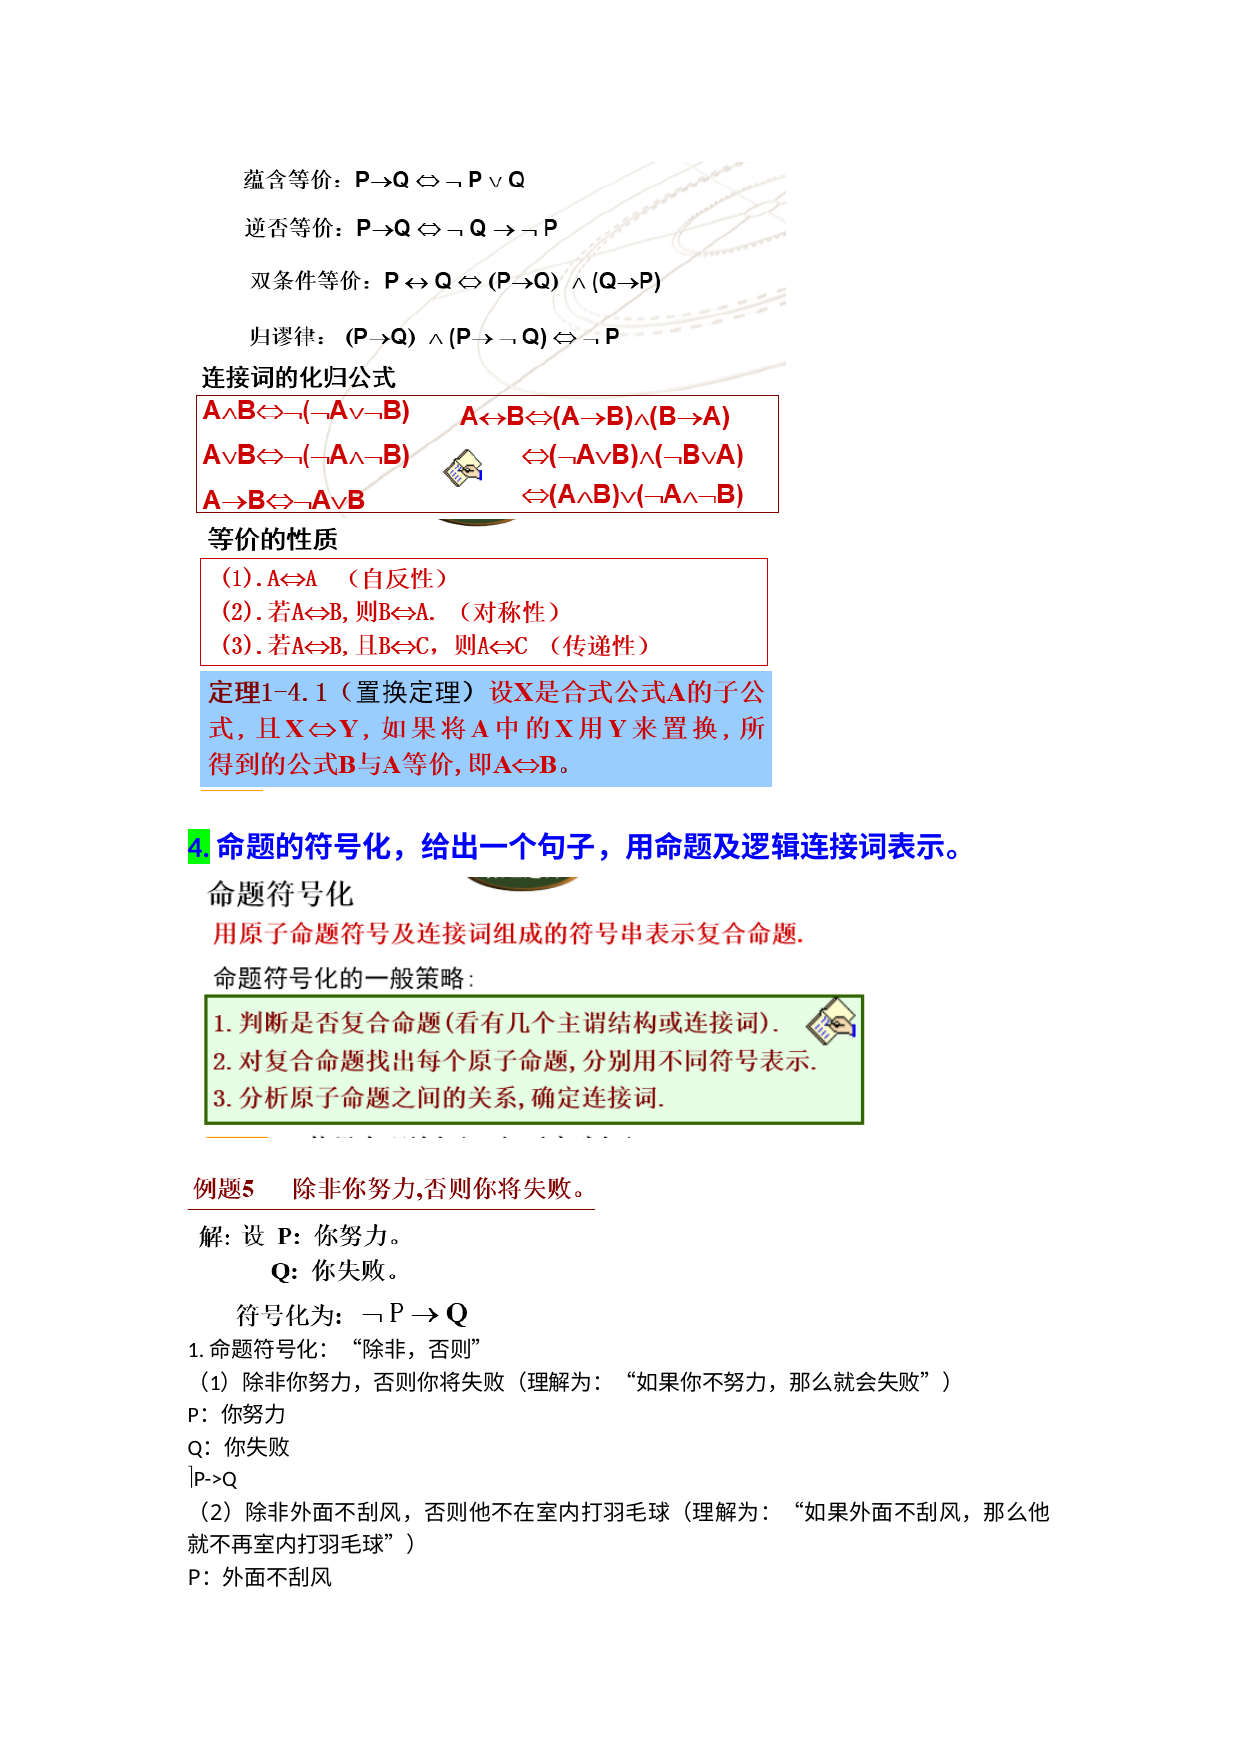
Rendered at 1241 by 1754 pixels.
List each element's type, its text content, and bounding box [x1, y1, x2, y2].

text P：你努力 [187, 1397, 1053, 1429]
text Q：你失败 [187, 1429, 1053, 1462]
picture [187, 877, 874, 1138]
text （1）除非你努力，否则你将失败（理解为：“如果你不努力，那么就会失败”） [187, 1364, 1053, 1397]
picture [187, 162, 786, 791]
text 4. 命题的符号化，给出一个句子，用命题及逻辑连接词表示。 [187, 812, 1053, 877]
text （2）除非外面不刮风，否则他不在室内打羽毛球（理解为：“如果外面不刮风，那么他就不再室内打羽毛球”） [187, 1494, 1053, 1559]
picture [187, 1169, 596, 1329]
text P->Q [187, 1462, 1053, 1494]
text 1. 命题符号化：“除非，否则” [187, 1332, 1053, 1364]
text P：外面不刮风 [187, 1559, 1053, 1592]
